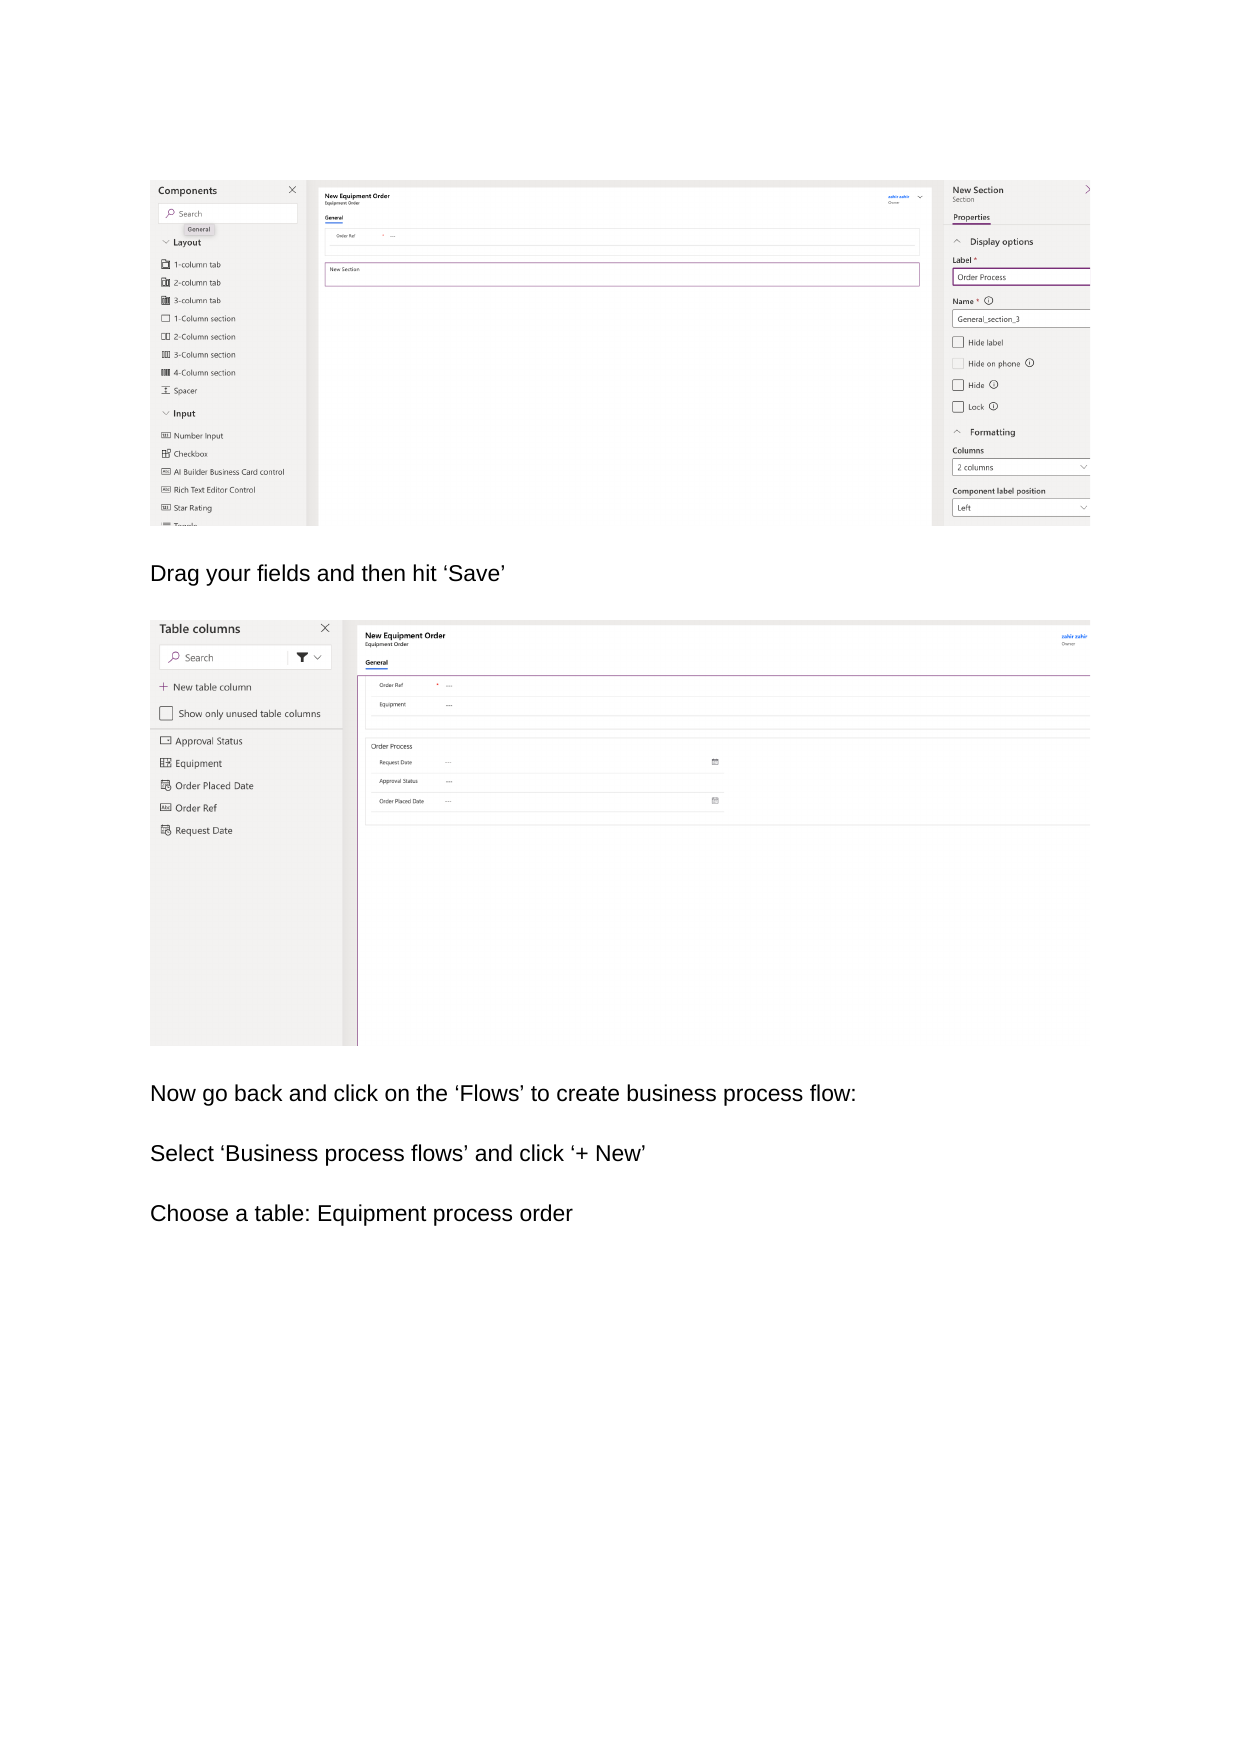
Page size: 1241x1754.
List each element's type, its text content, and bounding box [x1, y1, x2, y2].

picture [150, 180, 1091, 526]
text Choose a table: Equipment process order [150, 1200, 1090, 1227]
text Select ‘Business process flows’ and click ‘+ New’ [150, 1140, 1090, 1166]
picture [150, 620, 1091, 1046]
text Now go back and click on the ‘Flows’ to create business process flow: [150, 1079, 1090, 1106]
text Drag your fields and then hit ‘Save’ [150, 560, 1090, 586]
